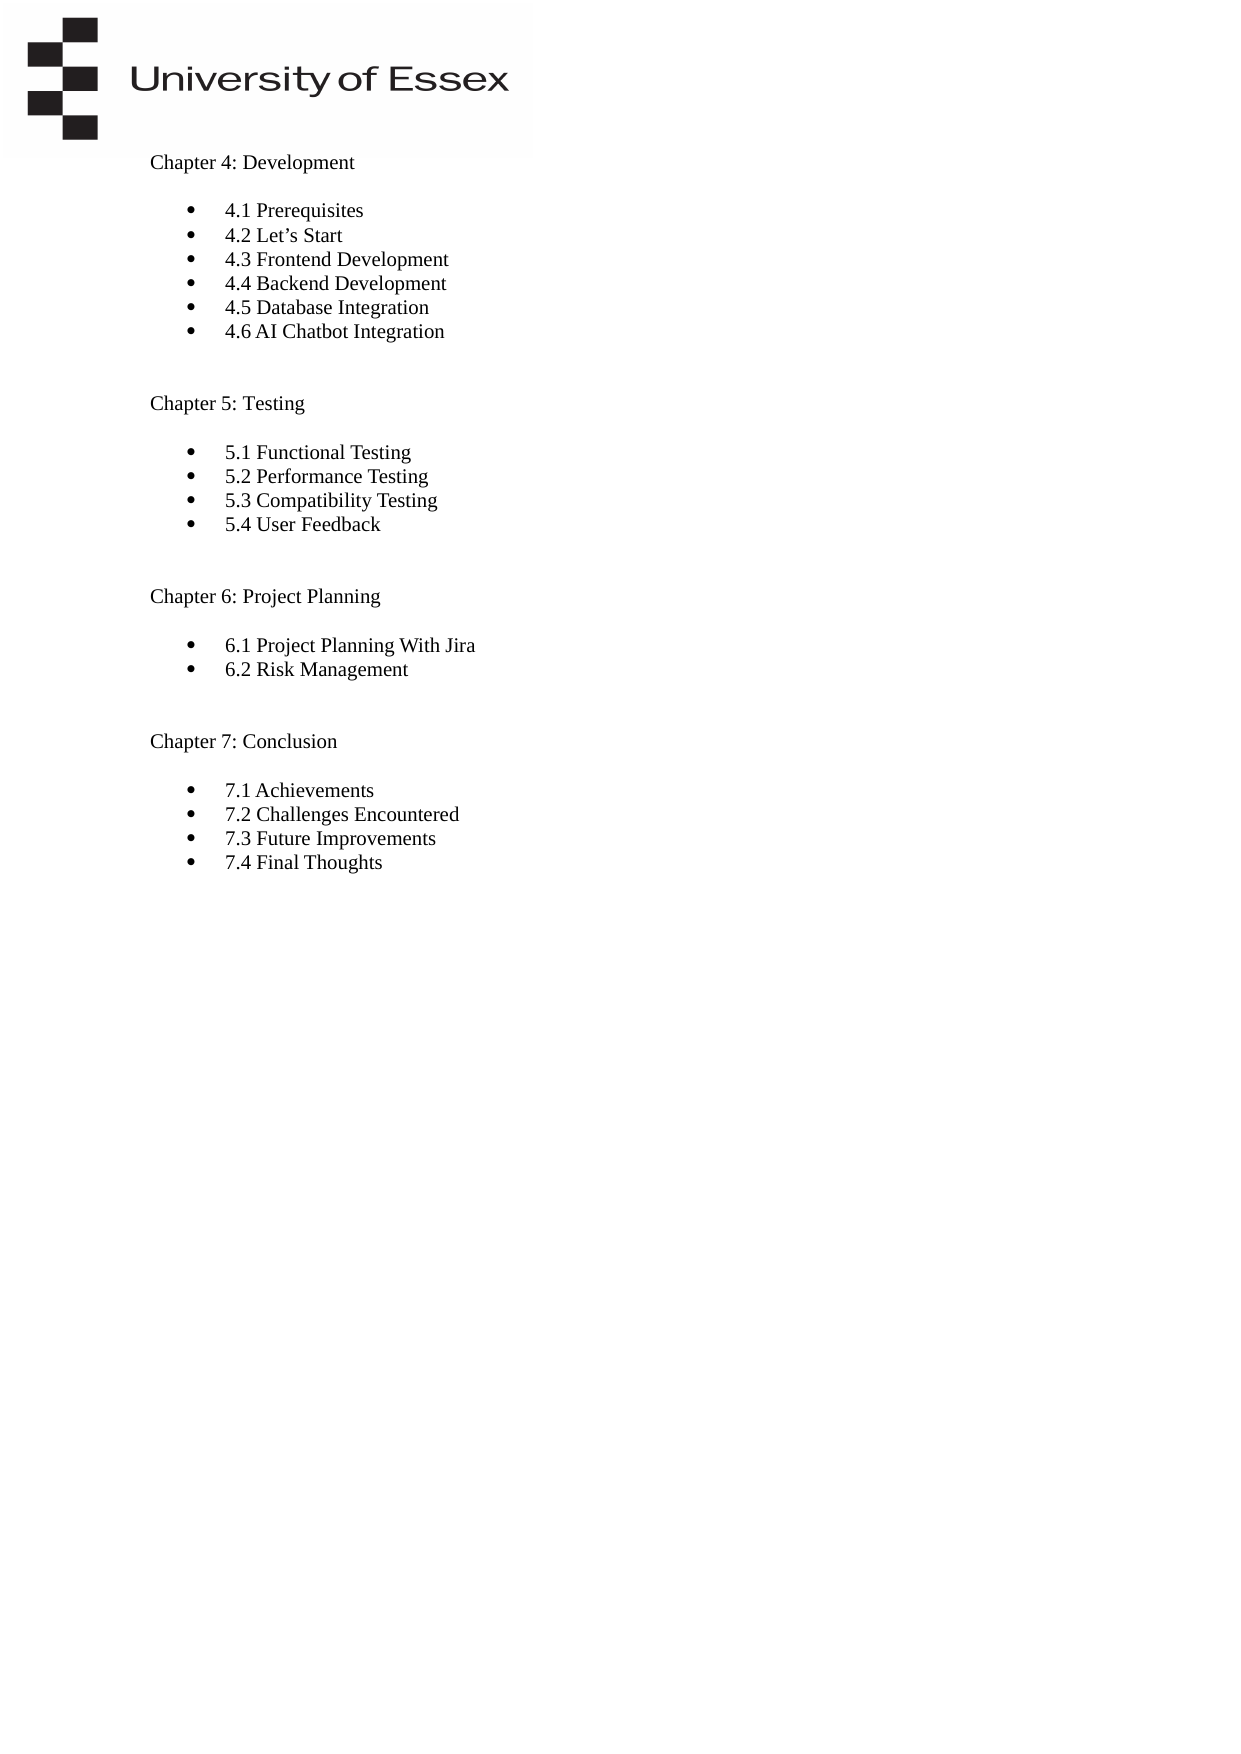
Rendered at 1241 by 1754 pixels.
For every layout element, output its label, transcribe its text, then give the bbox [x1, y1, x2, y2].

text Chapter 7: Conclusion [150, 729, 1090, 753]
picture [3, 3, 533, 158]
list 6.2 Risk Management [187, 657, 1090, 681]
list 5.2 Performance Testing [187, 464, 1090, 488]
list 4.2 Let’s Start [187, 222, 1090, 247]
list 7.4 Final Thoughts [187, 850, 1090, 874]
list 5.3 Compatibility Testing [187, 488, 1090, 512]
list 7.2 Challenges Encountered [187, 802, 1090, 826]
text Chapter 4: Development [150, 150, 1090, 174]
list 5.4 User Feedback [187, 512, 1090, 536]
list 4.1 Prerequisites [187, 198, 1090, 222]
text Chapter 6: Project Planning [150, 584, 1090, 608]
list 7.3 Future Improvements [187, 826, 1090, 850]
list 4.5 Database Integration [187, 295, 1090, 319]
text Chapter 5: Testing [150, 391, 1090, 415]
list 5.1 Functional Testing [187, 440, 1090, 464]
list 4.4 Backend Development [187, 271, 1090, 295]
list 4.3 Frontend Development [187, 247, 1090, 271]
list 7.1 Achievements [187, 778, 1090, 802]
list 6.1 Project Planning With Jira [187, 633, 1090, 657]
list 4.6 AI Chatbot Integration [187, 319, 1090, 343]
